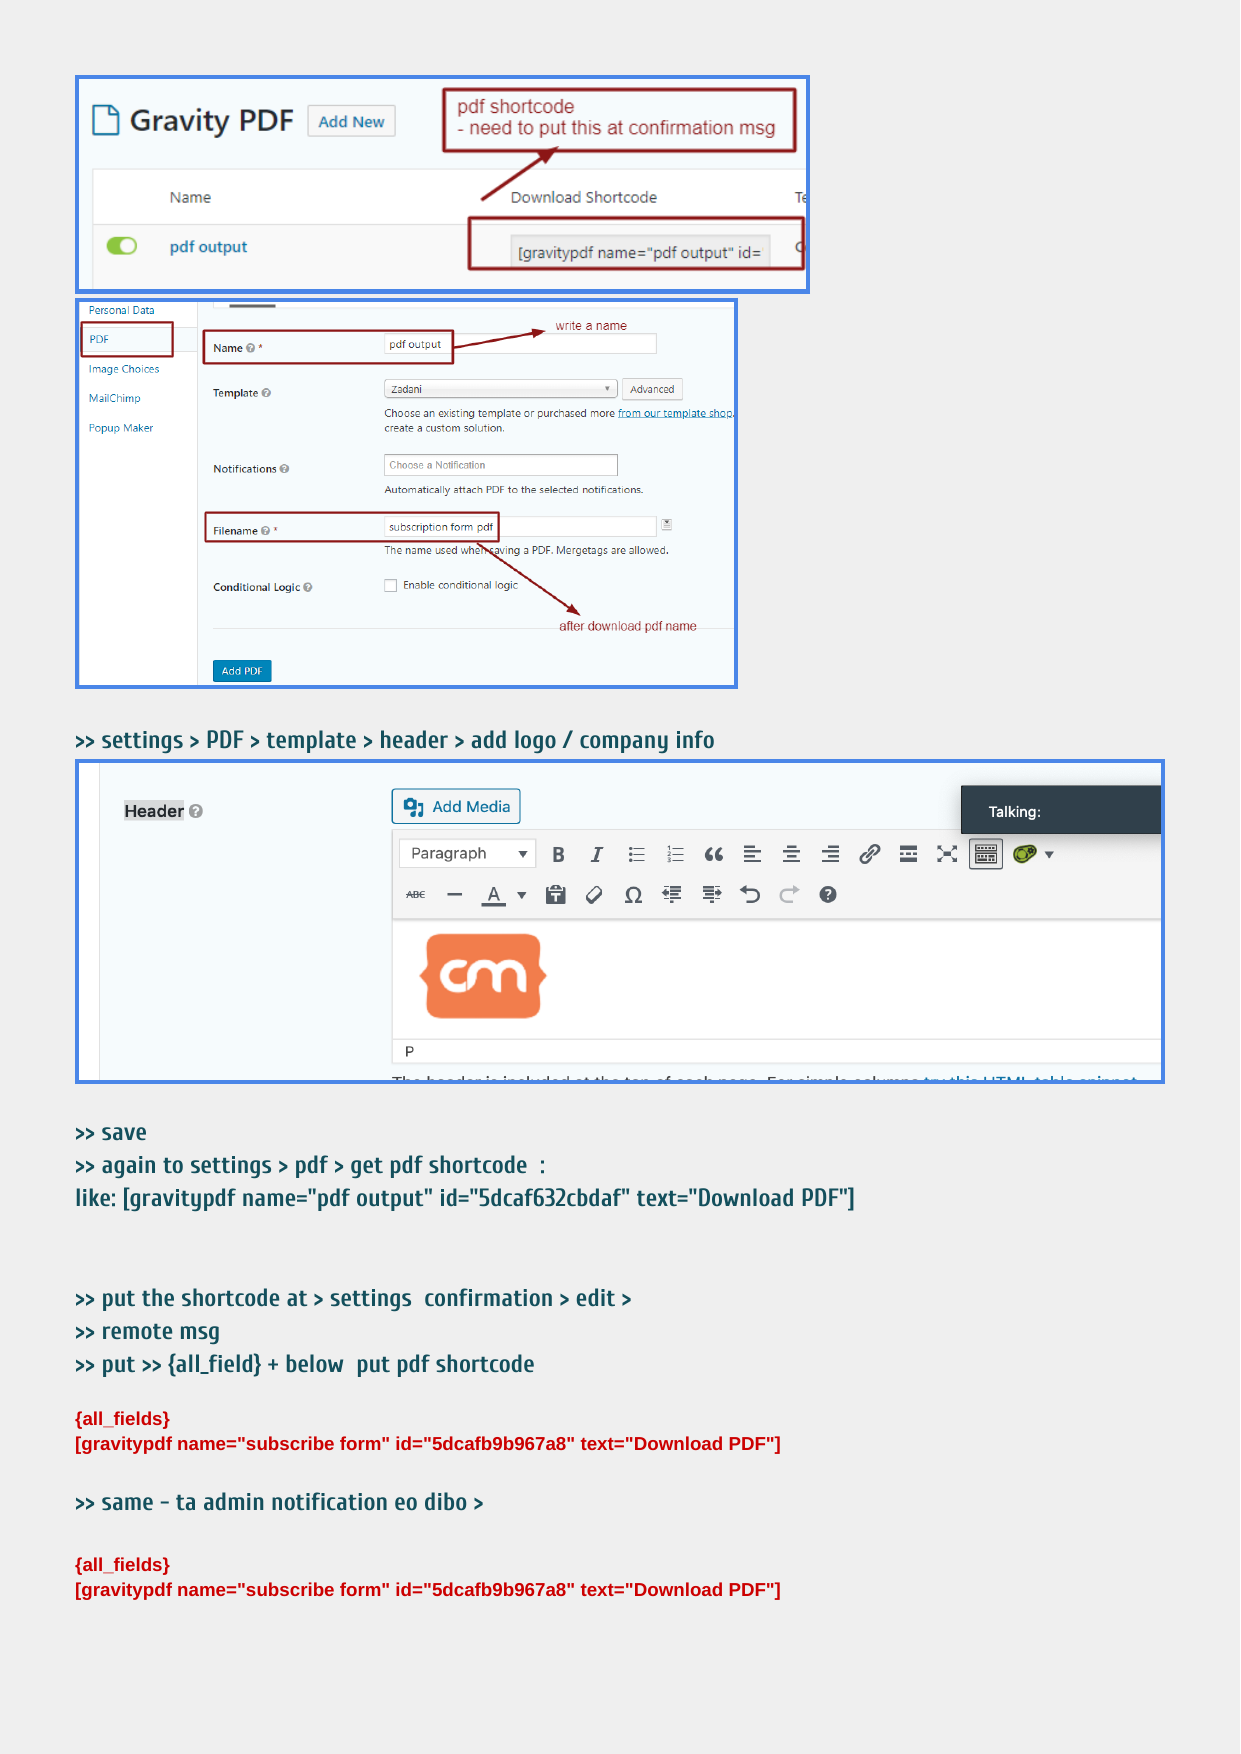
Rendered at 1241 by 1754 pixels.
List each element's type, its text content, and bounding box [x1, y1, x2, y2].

text >> again to settings > pdf > get pdf shortcode : like: [gravitypdf name="pdf output" id="5dcaf632cbdaf" text="Download PDF"] [75, 1151, 1165, 1213]
text >> put the shortcode at > settings confirmation > edit > [75, 1284, 1165, 1313]
text >> remote msg [75, 1317, 1165, 1346]
picture [79, 302, 734, 685]
picture [79, 763, 1161, 1080]
text >> settings > PDF > template > header > add logo / company info [75, 726, 1165, 755]
text >> same - ta admin notification eo dibo > [75, 1488, 1165, 1517]
text {all_fields} [gravitypdf name="subscribe form" id="5dcafb9b967a8" text="Download PDF"] [75, 1521, 1165, 1630]
text >> save [75, 1118, 1165, 1147]
picture [79, 79, 806, 289]
text {all_fields} [gravitypdf name="subscribe form" id="5dcafb9b967a8" text="Download PDF"] [75, 1383, 1165, 1484]
text >> put >> {all_field} + below put pdf shortcode [75, 1350, 1165, 1379]
